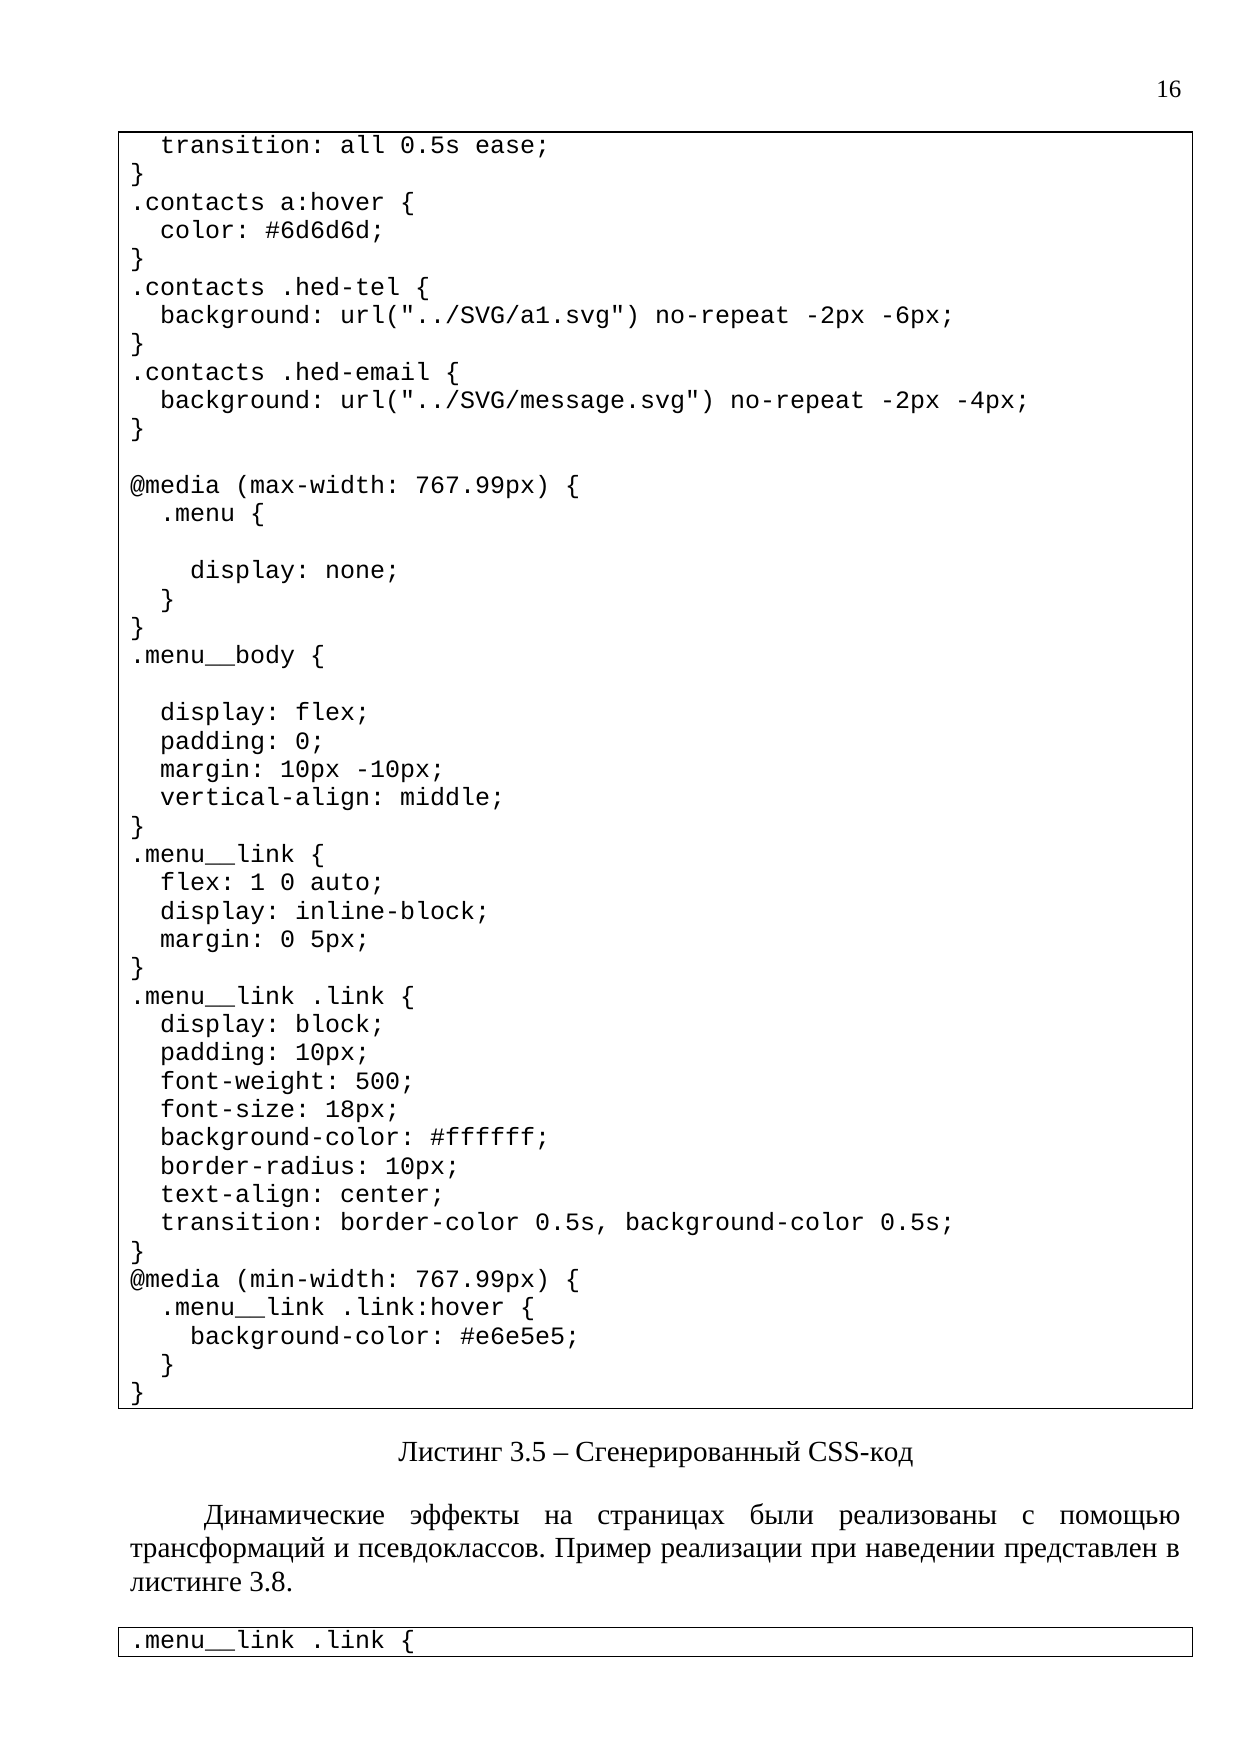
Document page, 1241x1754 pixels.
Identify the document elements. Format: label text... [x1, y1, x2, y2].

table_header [119, 1628, 1192, 1656]
text Листинг 3.5 – Сгенерированный CSS-код [130, 1434, 1181, 1468]
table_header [119, 133, 1192, 1408]
text Динамические эффекты на страницах были реализованы с помощью трансформаций и псевдоклассов. Пример реализации при наведении представлен в листинге 3.8. [130, 1497, 1181, 1598]
